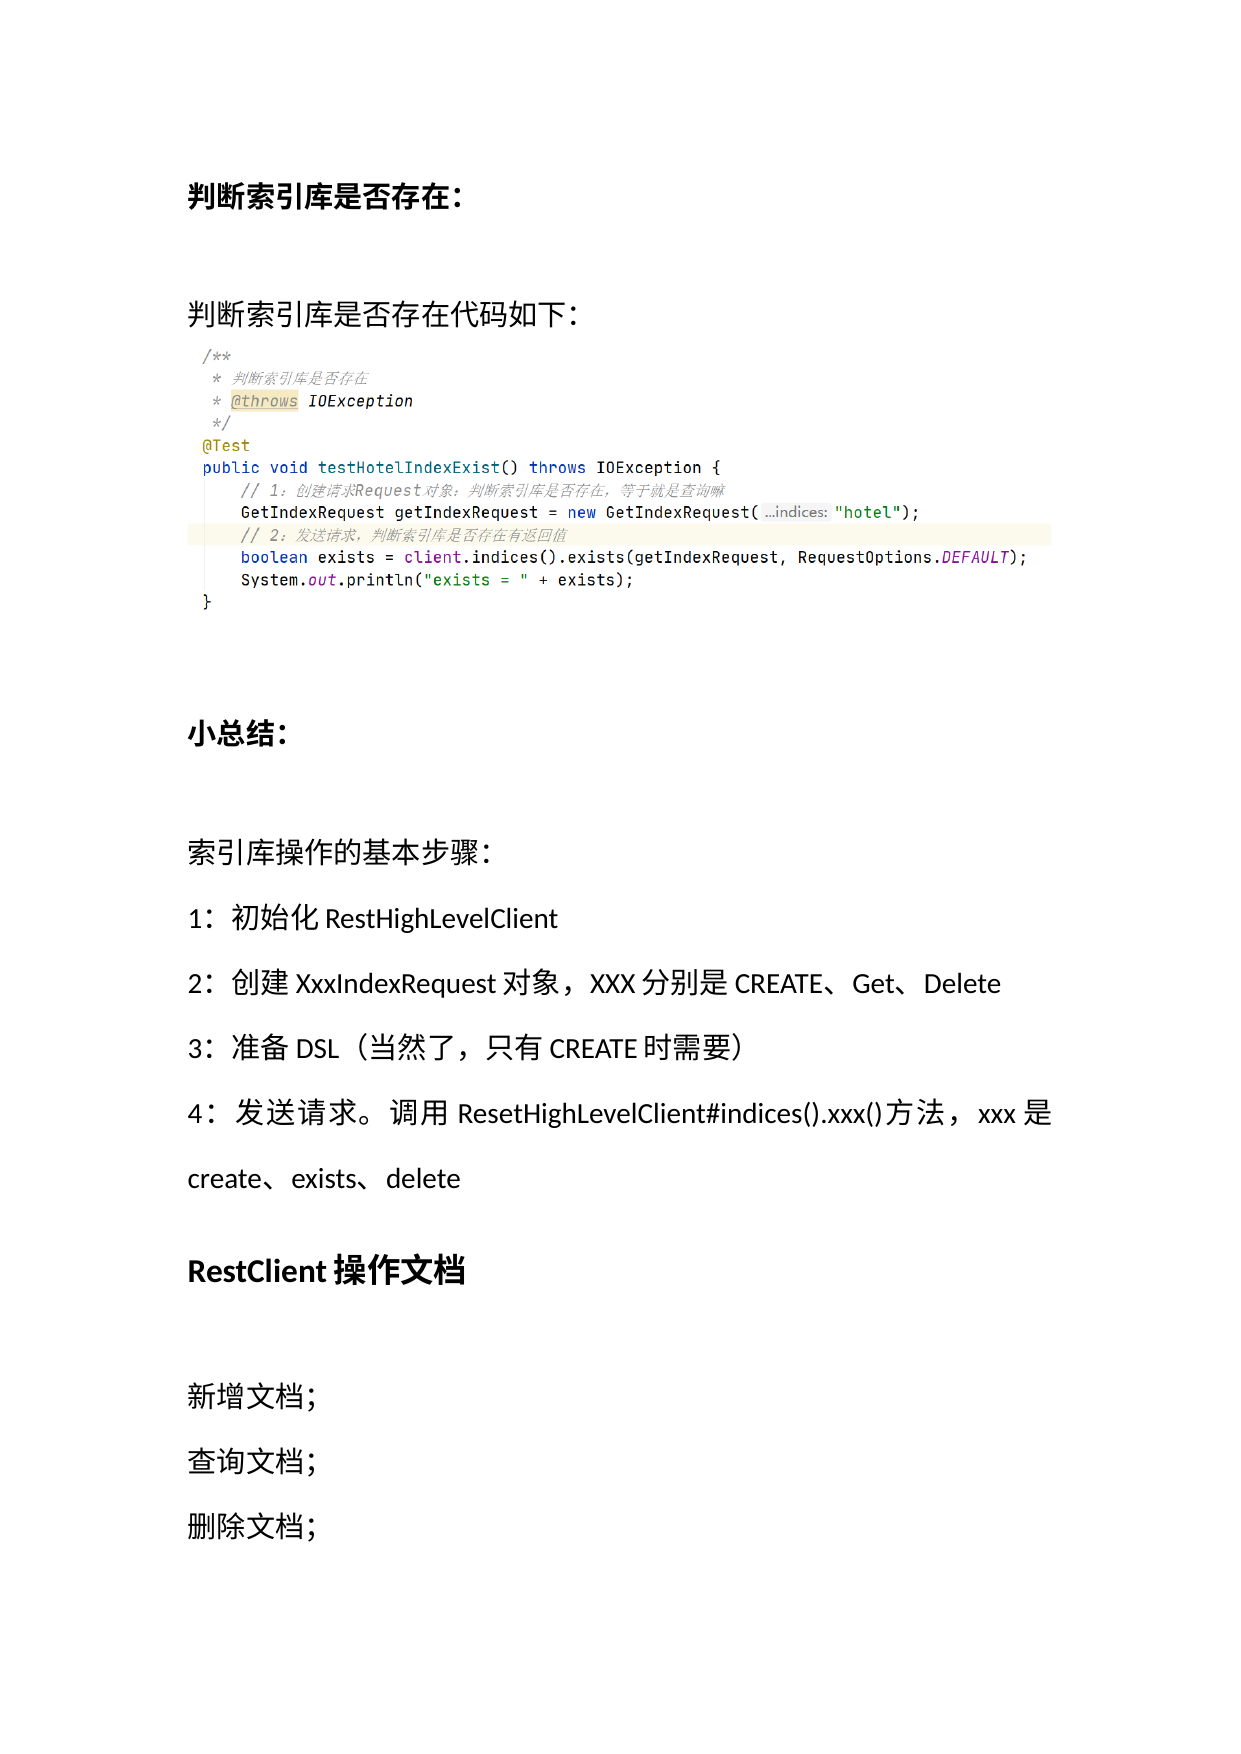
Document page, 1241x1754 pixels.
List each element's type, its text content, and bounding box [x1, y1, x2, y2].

subtitle RestClient操作文档 [187, 1235, 1053, 1300]
text 2：创建XxxIndexRequest对象，XXX分别是CREATE、Get、Delete [187, 948, 1053, 1013]
text 判断索引库是否存在代码如下： [187, 280, 1053, 345]
text 3：准备DSL（当然了，只有CREATE时需要） [187, 1013, 1053, 1078]
text 查询文档； [187, 1427, 1053, 1492]
picture [187, 345, 1052, 616]
subtitle 小总结： [187, 699, 1053, 764]
text 4：发送请求。调用ResetHighLevelClient#indices().xxx()方法，xxx是create、exists、delete [187, 1078, 1053, 1208]
subtitle 判断索引库是否存在： [187, 162, 1053, 227]
text 1：初始化RestHighLevelClient [187, 883, 1053, 948]
text 新增文档； [187, 1362, 1053, 1427]
text 索引库操作的基本步骤： [187, 818, 1053, 883]
text 删除文档； [187, 1492, 1053, 1557]
